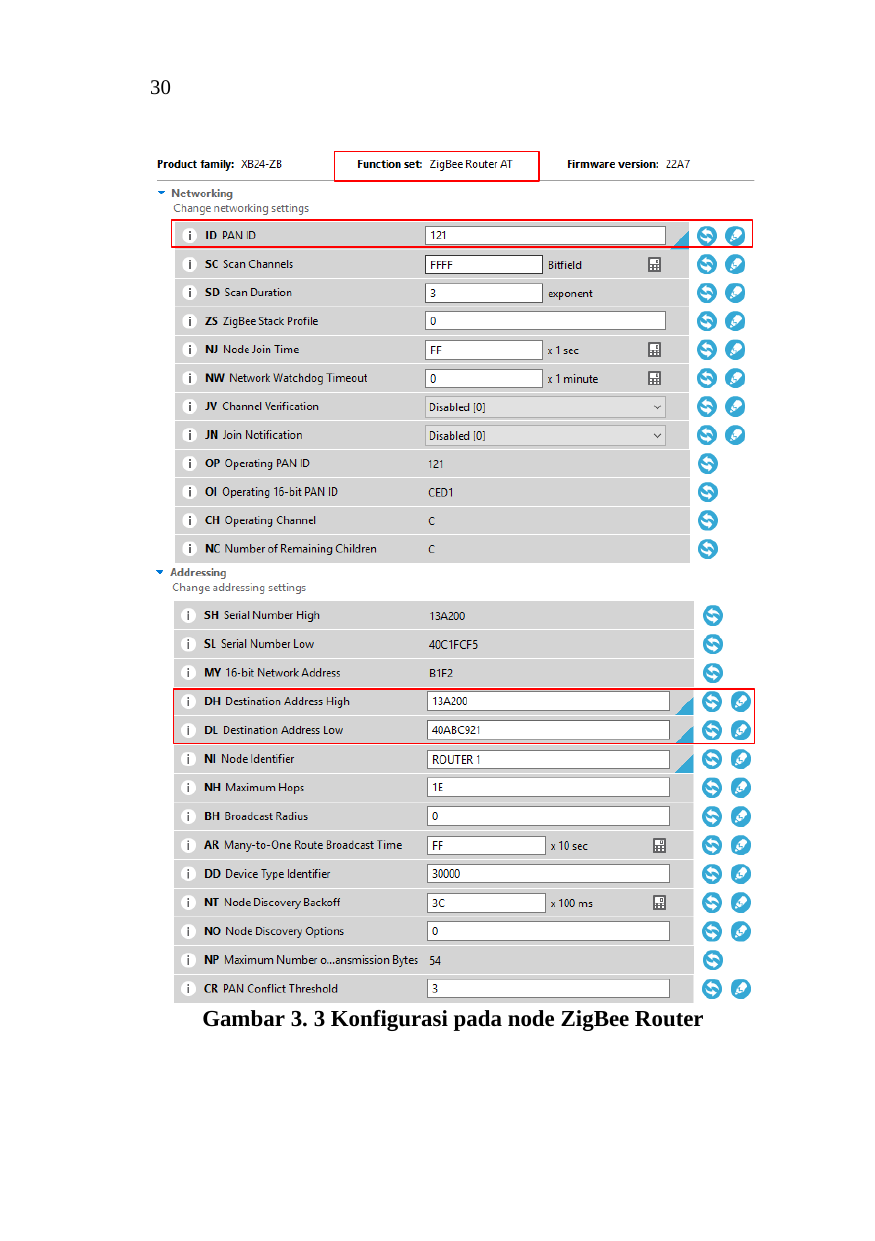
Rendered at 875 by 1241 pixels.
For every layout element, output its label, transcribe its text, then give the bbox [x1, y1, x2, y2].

text Gambar 3. Konfigurasi pada node ZigBee Router [150, 1005, 756, 1031]
picture [150, 150, 757, 1005]
